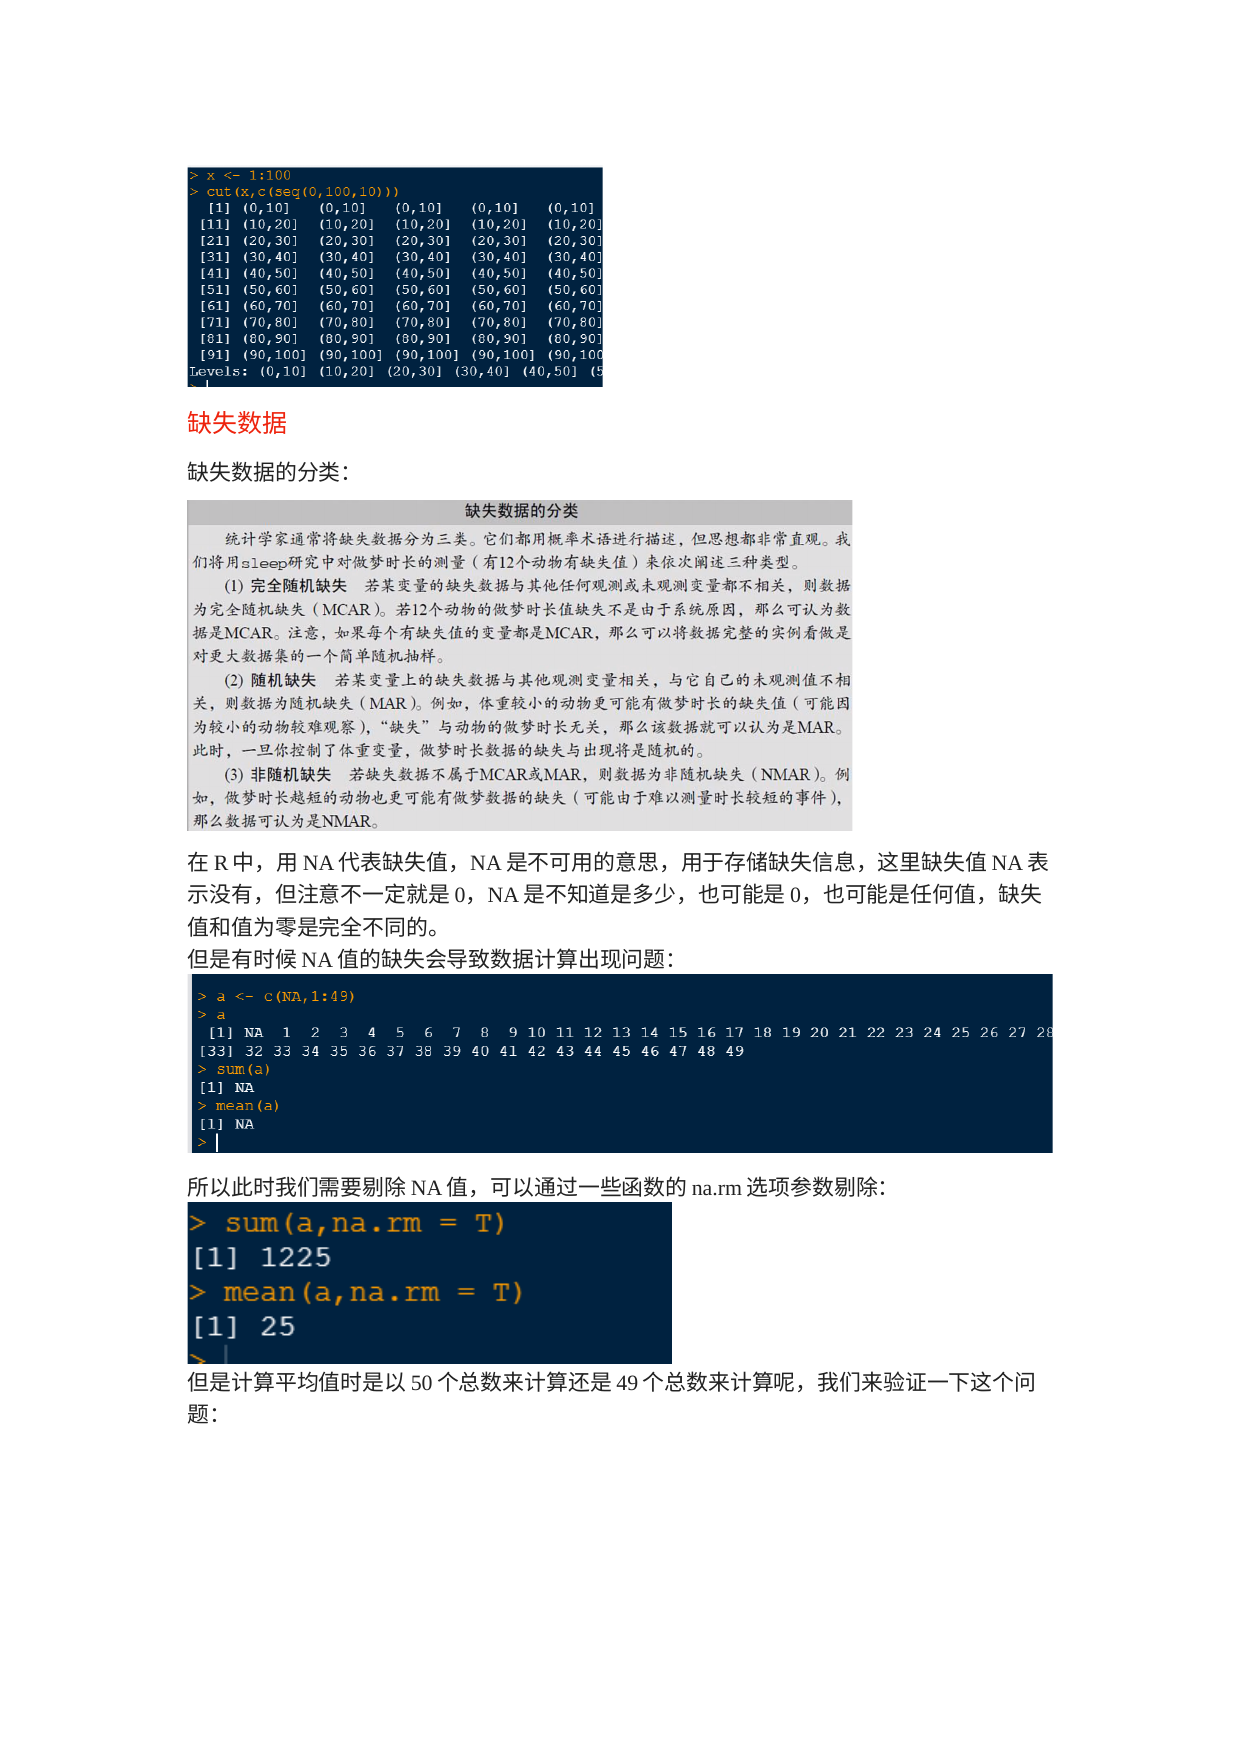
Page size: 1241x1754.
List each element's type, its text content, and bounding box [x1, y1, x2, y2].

text 缺失数据 [187, 389, 1053, 454]
text 但是计算平均值时是以50个总数来计算还是49个总数来计算呢，我们来验证一下这个问题： [187, 1364, 1053, 1429]
text 但是有时候NA值的缺失会导致数据计算出现问题： [187, 942, 1053, 974]
picture [187, 500, 853, 831]
picture [187, 165, 603, 387]
picture [187, 974, 1053, 1153]
picture [187, 1202, 672, 1364]
text 缺失数据的分类： [187, 454, 1053, 487]
text 在R中，用NA代表缺失值，NA是不可用的意思，用于存储缺失信息，这里缺失值NA表示没有，但注意不一定就是0，NA是不知道是多少，也可能是0，也可能是任何值，缺失值和值为零是完全不同的。 [187, 844, 1053, 942]
